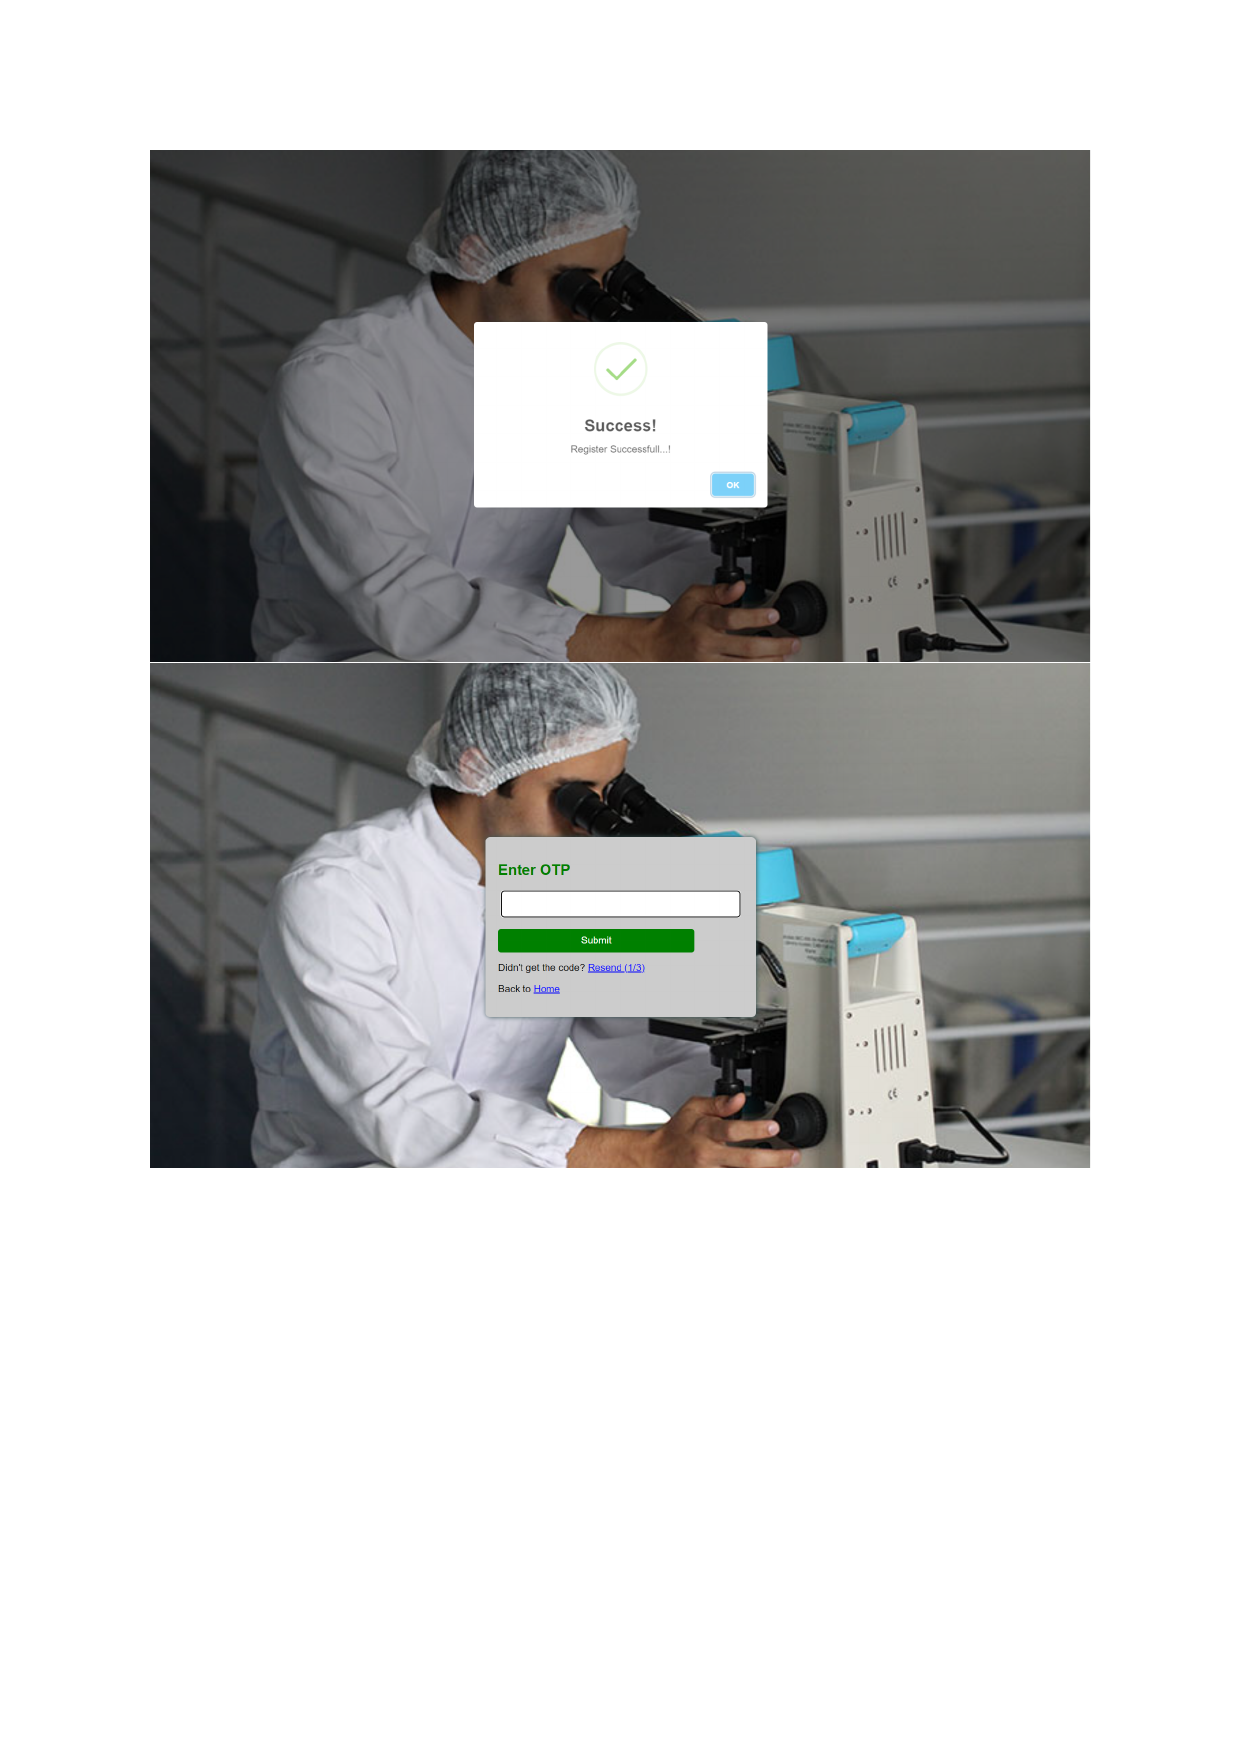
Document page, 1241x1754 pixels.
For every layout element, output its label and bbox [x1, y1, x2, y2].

picture [150, 150, 1091, 662]
picture [150, 663, 1091, 1168]
